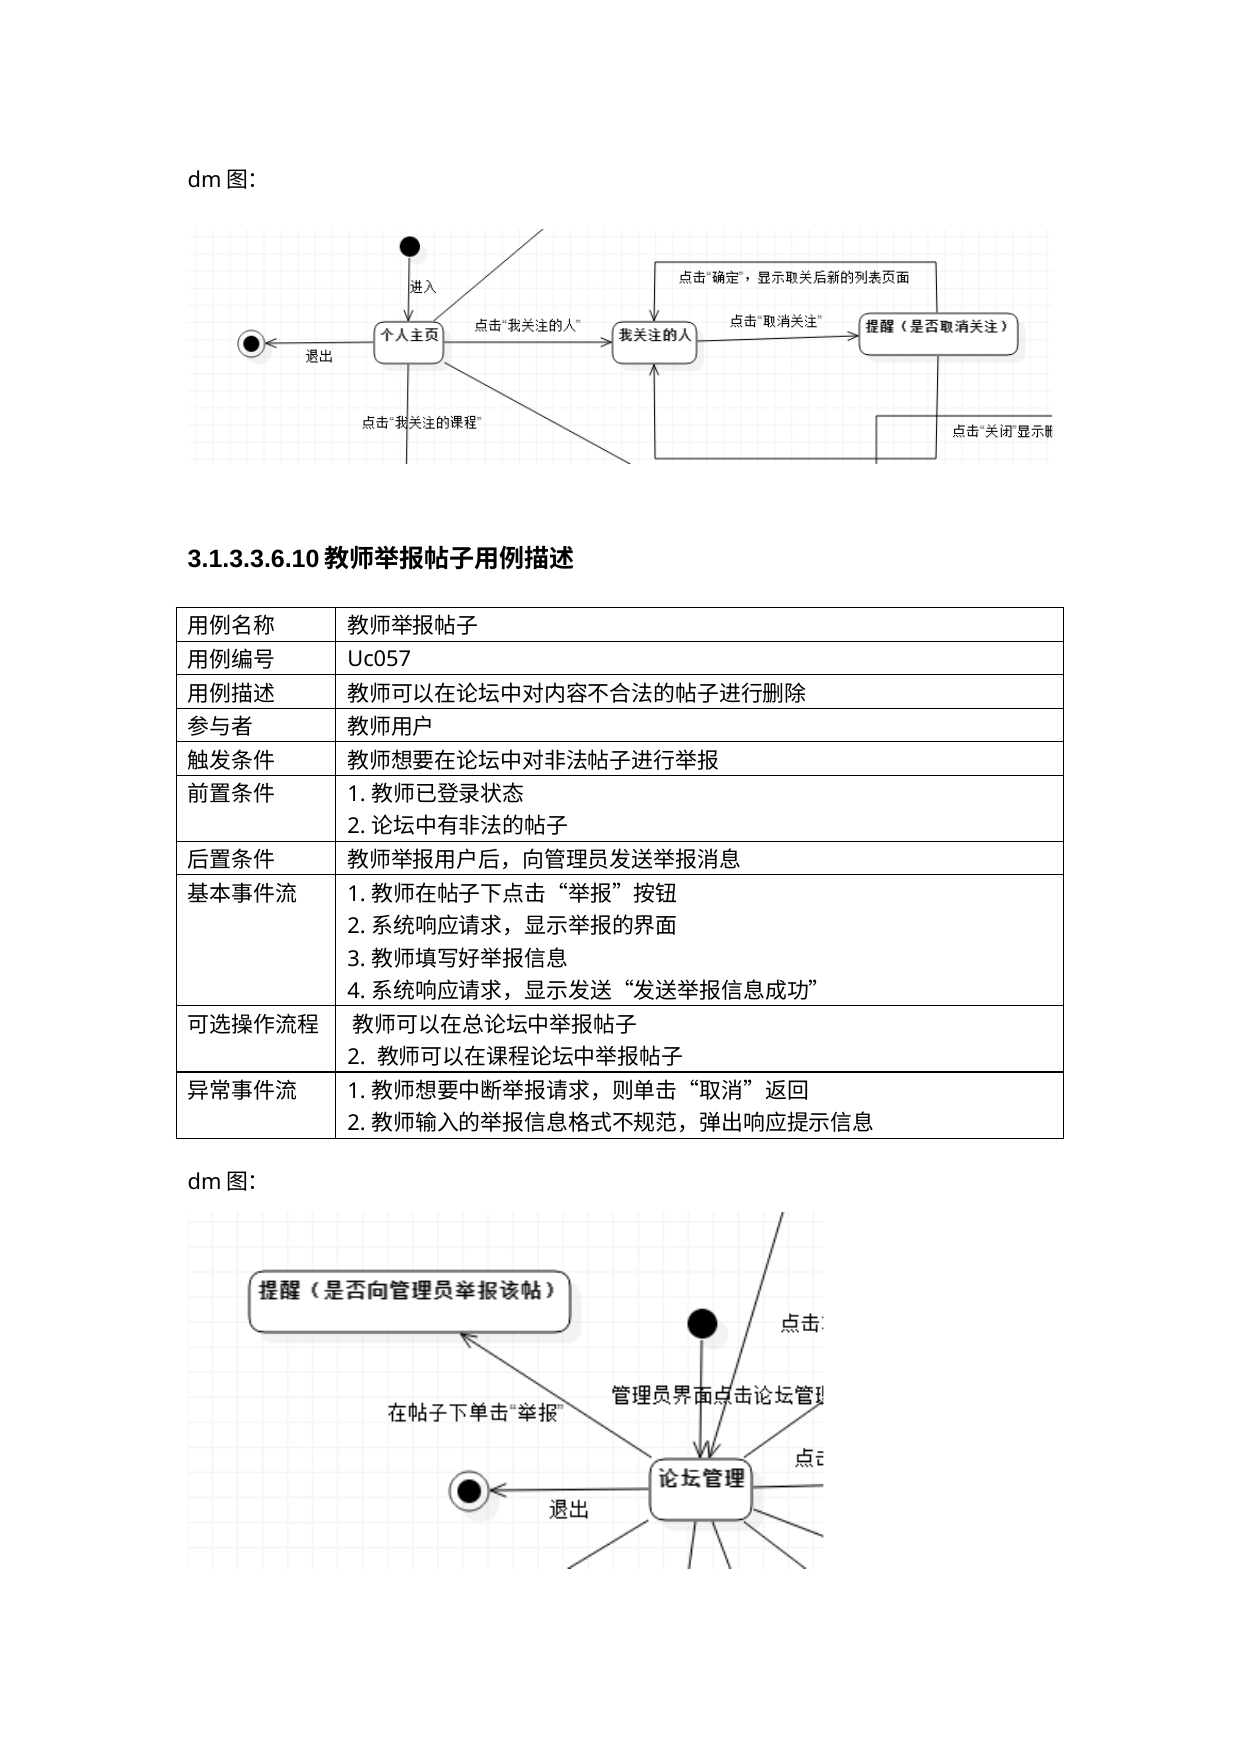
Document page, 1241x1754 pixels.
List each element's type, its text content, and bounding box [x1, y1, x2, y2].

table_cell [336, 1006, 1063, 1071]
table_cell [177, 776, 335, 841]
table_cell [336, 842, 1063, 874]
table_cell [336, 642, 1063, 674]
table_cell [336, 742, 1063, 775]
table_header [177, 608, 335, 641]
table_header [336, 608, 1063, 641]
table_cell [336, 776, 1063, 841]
subtitle dm图： [187, 1163, 1053, 1196]
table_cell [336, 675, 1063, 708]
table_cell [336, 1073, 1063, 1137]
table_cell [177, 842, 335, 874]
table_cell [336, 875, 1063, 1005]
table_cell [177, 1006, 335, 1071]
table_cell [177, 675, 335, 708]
picture [187, 1212, 824, 1569]
subtitle dm图： [187, 162, 1053, 194]
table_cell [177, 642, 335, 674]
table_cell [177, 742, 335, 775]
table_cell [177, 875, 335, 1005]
subtitle 3.1.3.3.6.10教师举报帖子用例描述 [187, 524, 1053, 589]
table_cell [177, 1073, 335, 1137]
picture [187, 229, 1053, 464]
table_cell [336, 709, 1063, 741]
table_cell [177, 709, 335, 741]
